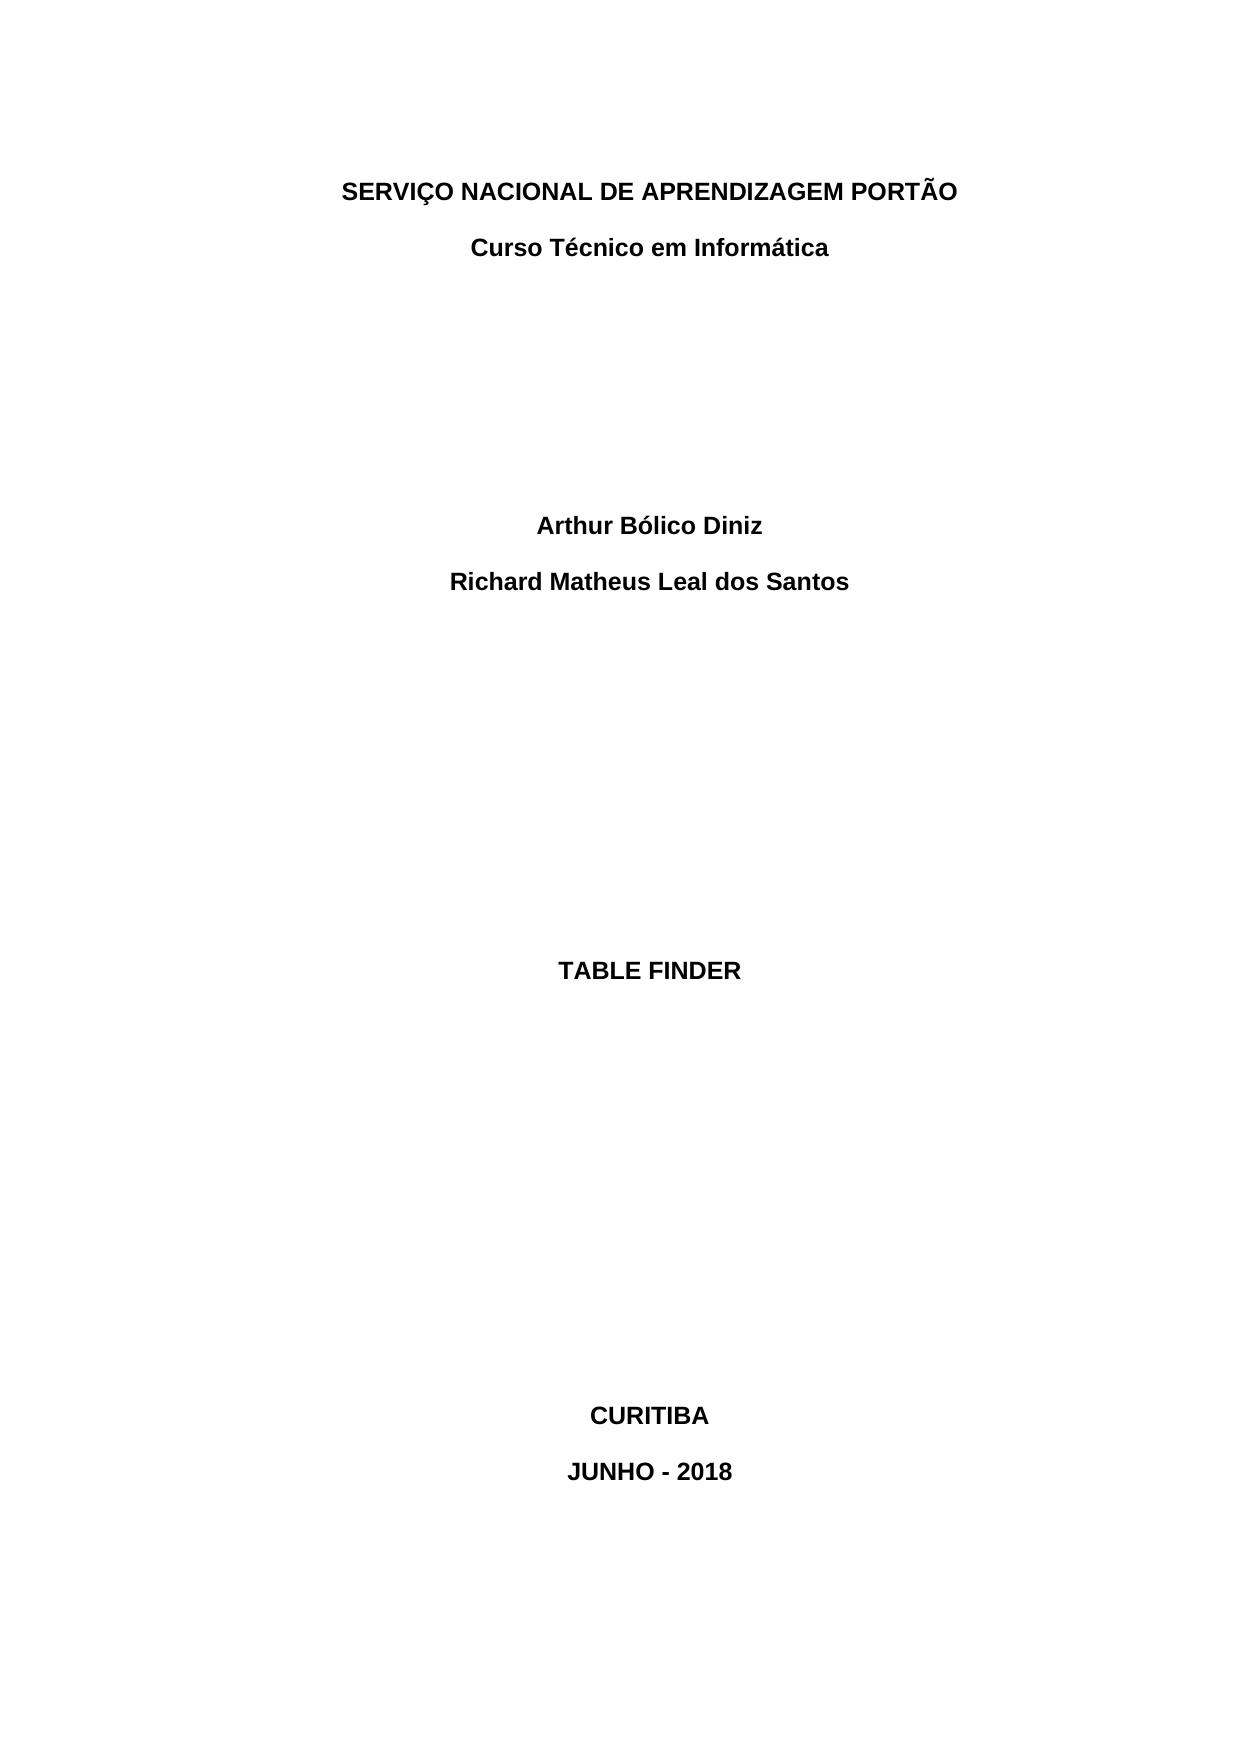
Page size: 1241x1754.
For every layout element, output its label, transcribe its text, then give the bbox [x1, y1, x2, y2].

text CURITIBA [177, 1401, 1122, 1430]
text TABLE FINDER [177, 956, 1122, 985]
text Curso Técnico em Informática [177, 233, 1122, 262]
text Arthur Bólico Diniz [177, 511, 1122, 540]
text SERVIÇO NACIONAL DE APRENDIZAGEM PORTÃO [177, 177, 1122, 206]
text JUNHO - 2018 [177, 1457, 1122, 1485]
text Richard Matheus Leal dos Santos [177, 567, 1122, 595]
